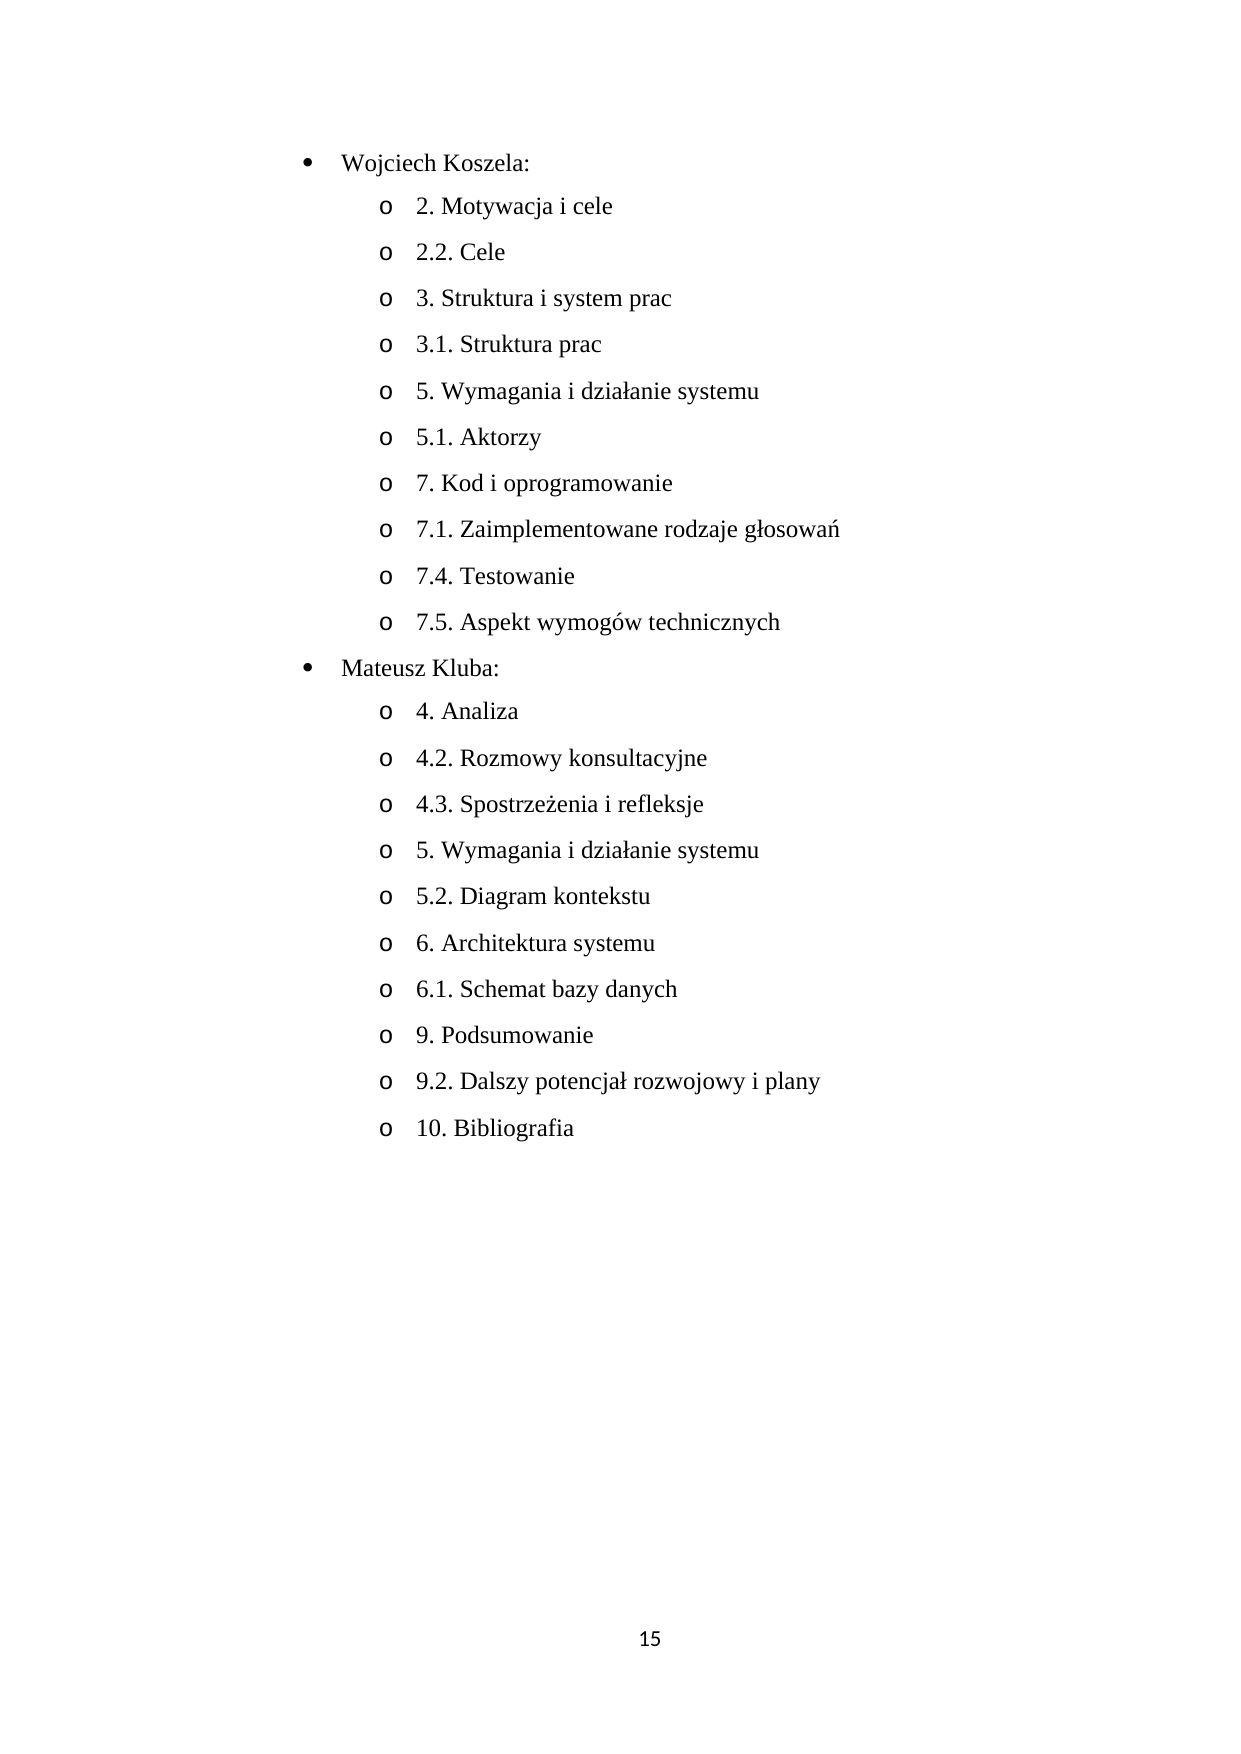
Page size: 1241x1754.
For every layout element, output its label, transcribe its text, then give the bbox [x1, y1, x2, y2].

list 3.1. Struktura prac [378, 329, 1092, 360]
list 9.2. Dalszy potencjał rozwojowy i plany [378, 1066, 1092, 1097]
list 2. Motywacja i cele [378, 191, 1092, 222]
list 5. Wymagania i działanie systemu [378, 376, 1092, 407]
list 7.4. Testowanie [378, 561, 1092, 592]
list 6. Architektura systemu [378, 928, 1092, 958]
list 4.2. Rozmowy konsultacyjne [378, 743, 1092, 773]
list 4.3. Spostrzeżenia i refleksje [378, 789, 1092, 820]
list Mateusz Kluba: [303, 653, 1092, 682]
list 5. Wymagania i działanie systemu [378, 835, 1092, 866]
list Wojciech Koszela: [303, 148, 1092, 176]
list 2.2. Cele [378, 237, 1092, 268]
list 7. Kod i oprogramowanie [378, 468, 1092, 499]
list 7.1. Zaimplementowane rodzaje głosowań [378, 514, 1092, 545]
list 5.2. Diagram kontekstu [378, 881, 1092, 912]
list 3. Struktura i system prac [378, 283, 1092, 314]
list 10. Bibliografia [378, 1113, 1092, 1143]
list 4. Analiza [378, 696, 1092, 727]
list 5.1. Aktorzy [378, 422, 1092, 453]
list 9. Podsumowanie [378, 1020, 1092, 1051]
list 7.5. Aspekt wymogów technicznych [378, 607, 1092, 638]
list 6.1. Schemat bazy danych [378, 974, 1092, 1005]
